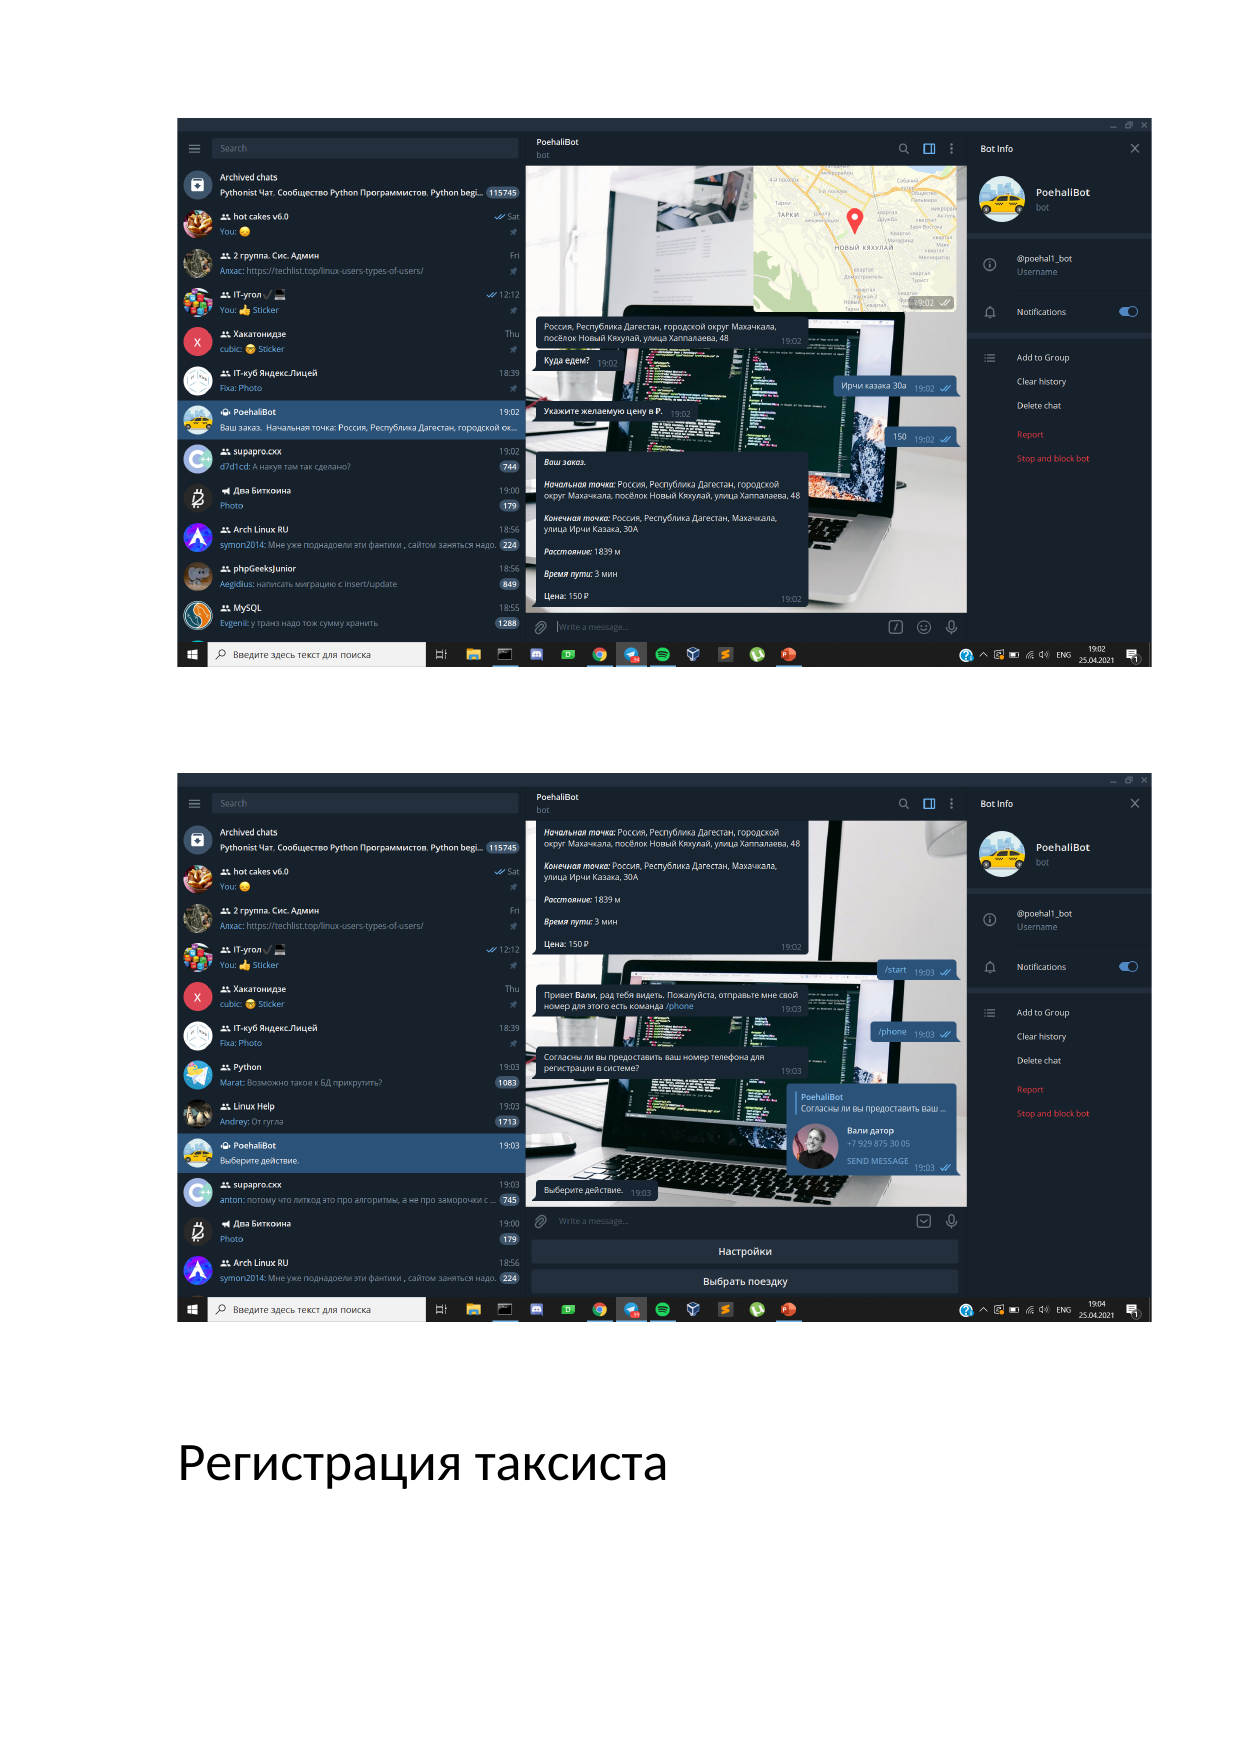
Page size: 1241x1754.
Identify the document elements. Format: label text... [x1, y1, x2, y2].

text Регистрация таксиста [177, 1428, 1152, 1494]
picture [177, 118, 1152, 667]
picture [177, 773, 1152, 1322]
